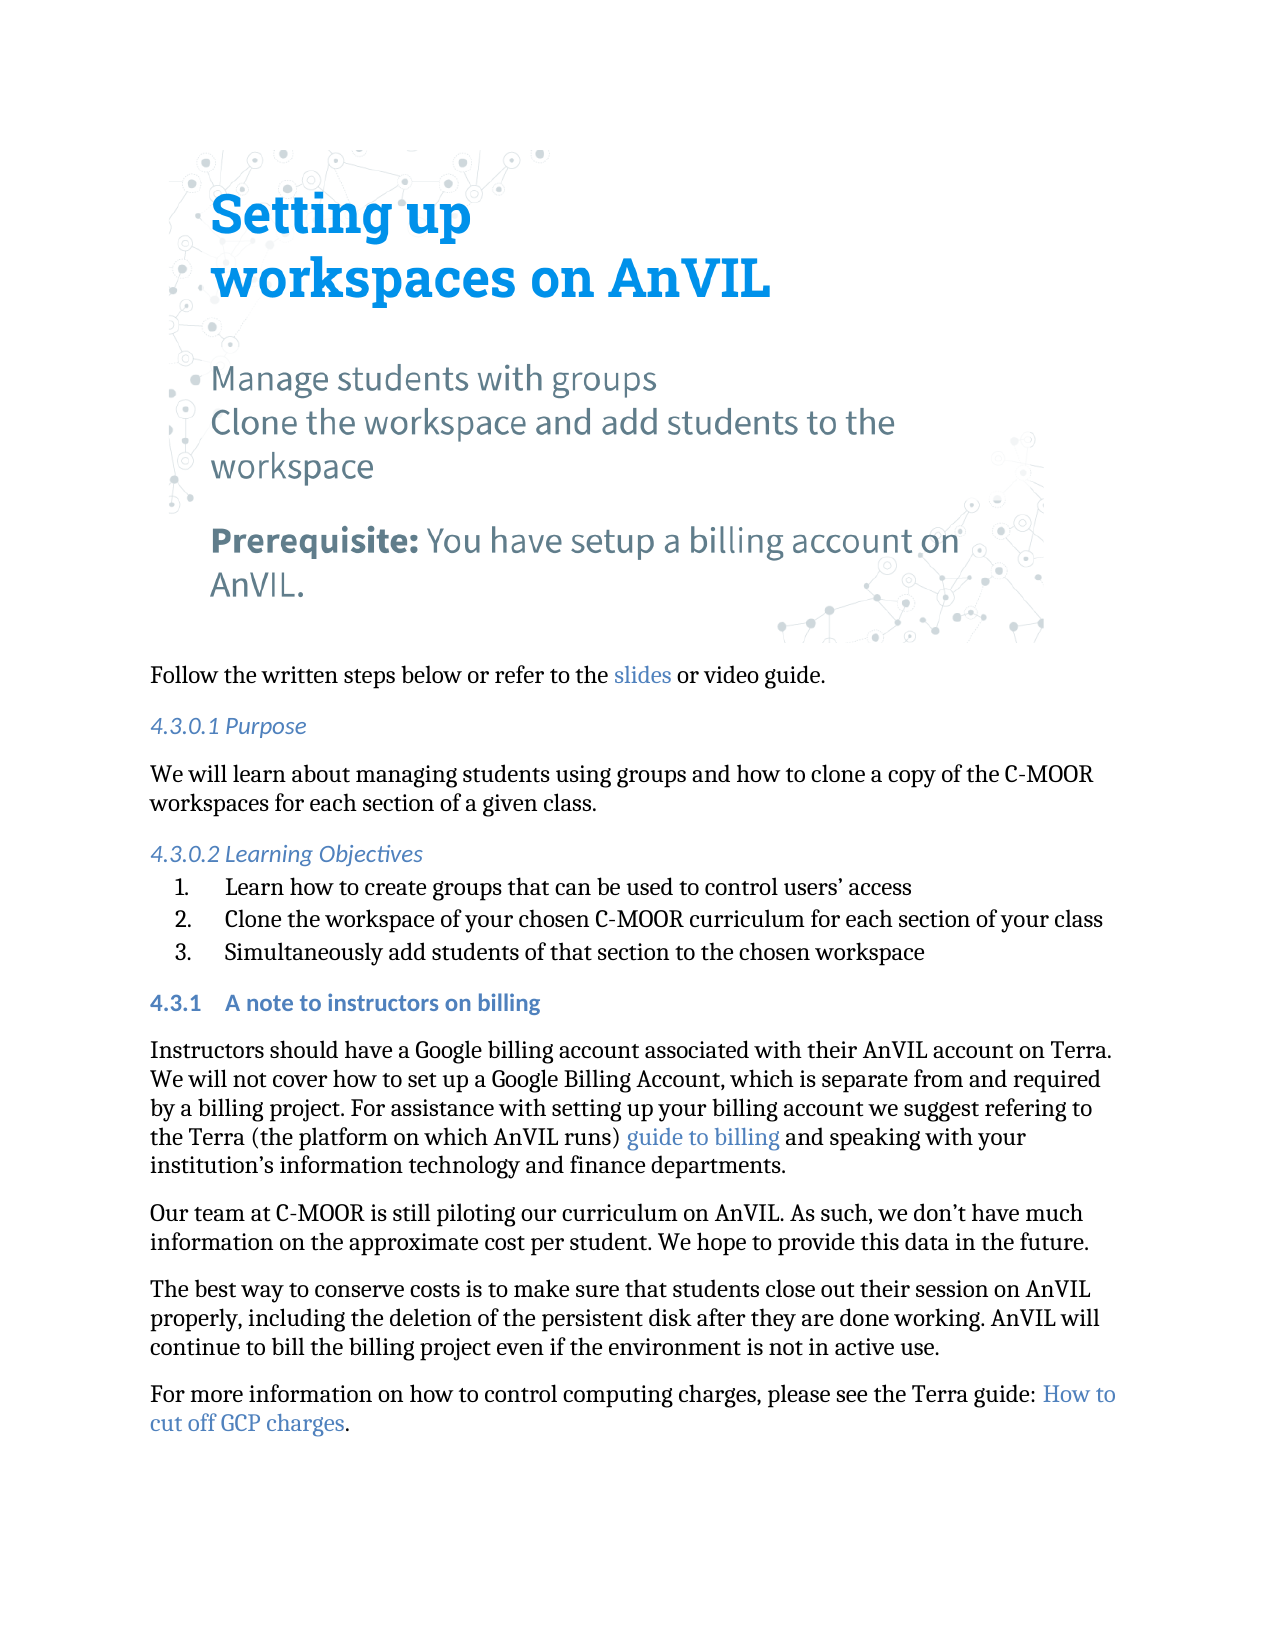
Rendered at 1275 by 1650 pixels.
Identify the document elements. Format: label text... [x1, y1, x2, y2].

text We will learn about managing students using groups and how to clone a copy of the C-MOOR workspaces for each section of a given class. [150, 760, 1125, 817]
picture [168, 150, 1044, 643]
list Clone the workspace of your chosen C-MOOR curriculum for each section of your class [175, 905, 1125, 934]
subtitle 4.3.0.1 Purpose [150, 711, 1125, 741]
text Instructors should have a Google billing account associated with their AnVIL account on Terra. We will not cover how to set up a Google Billing Account, which is separate from and required by a billing project. For assistance with setting up your billing account we suggest refering to the Terra (the platform on which AnVIL runs) guide to billing and speaking with your institution’s information technology and finance departments. [150, 1036, 1125, 1180]
text Follow the written steps below or refer to the slides or video guide. [150, 661, 1125, 690]
subtitle 4.3.1 A note to instructors on billing [150, 987, 1125, 1017]
list Learn how to create groups that can be used to control users’ access [175, 872, 1125, 901]
subtitle 4.3.0.2 Learning Objectives [150, 838, 1125, 869]
text For more information on how to control computing charges, please see the Terra guide: How to cut off GCP charges. [150, 1380, 1125, 1437]
text Our team at C-MOOR is still piloting our curriculum on AnVIL. As such, we don’t have much information on the approximate cost per student. We hope to provide this data in the future. [150, 1199, 1125, 1256]
list Simultaneously add students of that section to the chosen workspace [175, 937, 1125, 966]
text The best way to conserve costs is to make sure that students close out their session on AnVIL properly, including the deletion of the persistent disk after they are done working. AnVIL will continue to bill the billing project even if the environment is not in active use. [150, 1275, 1125, 1361]
